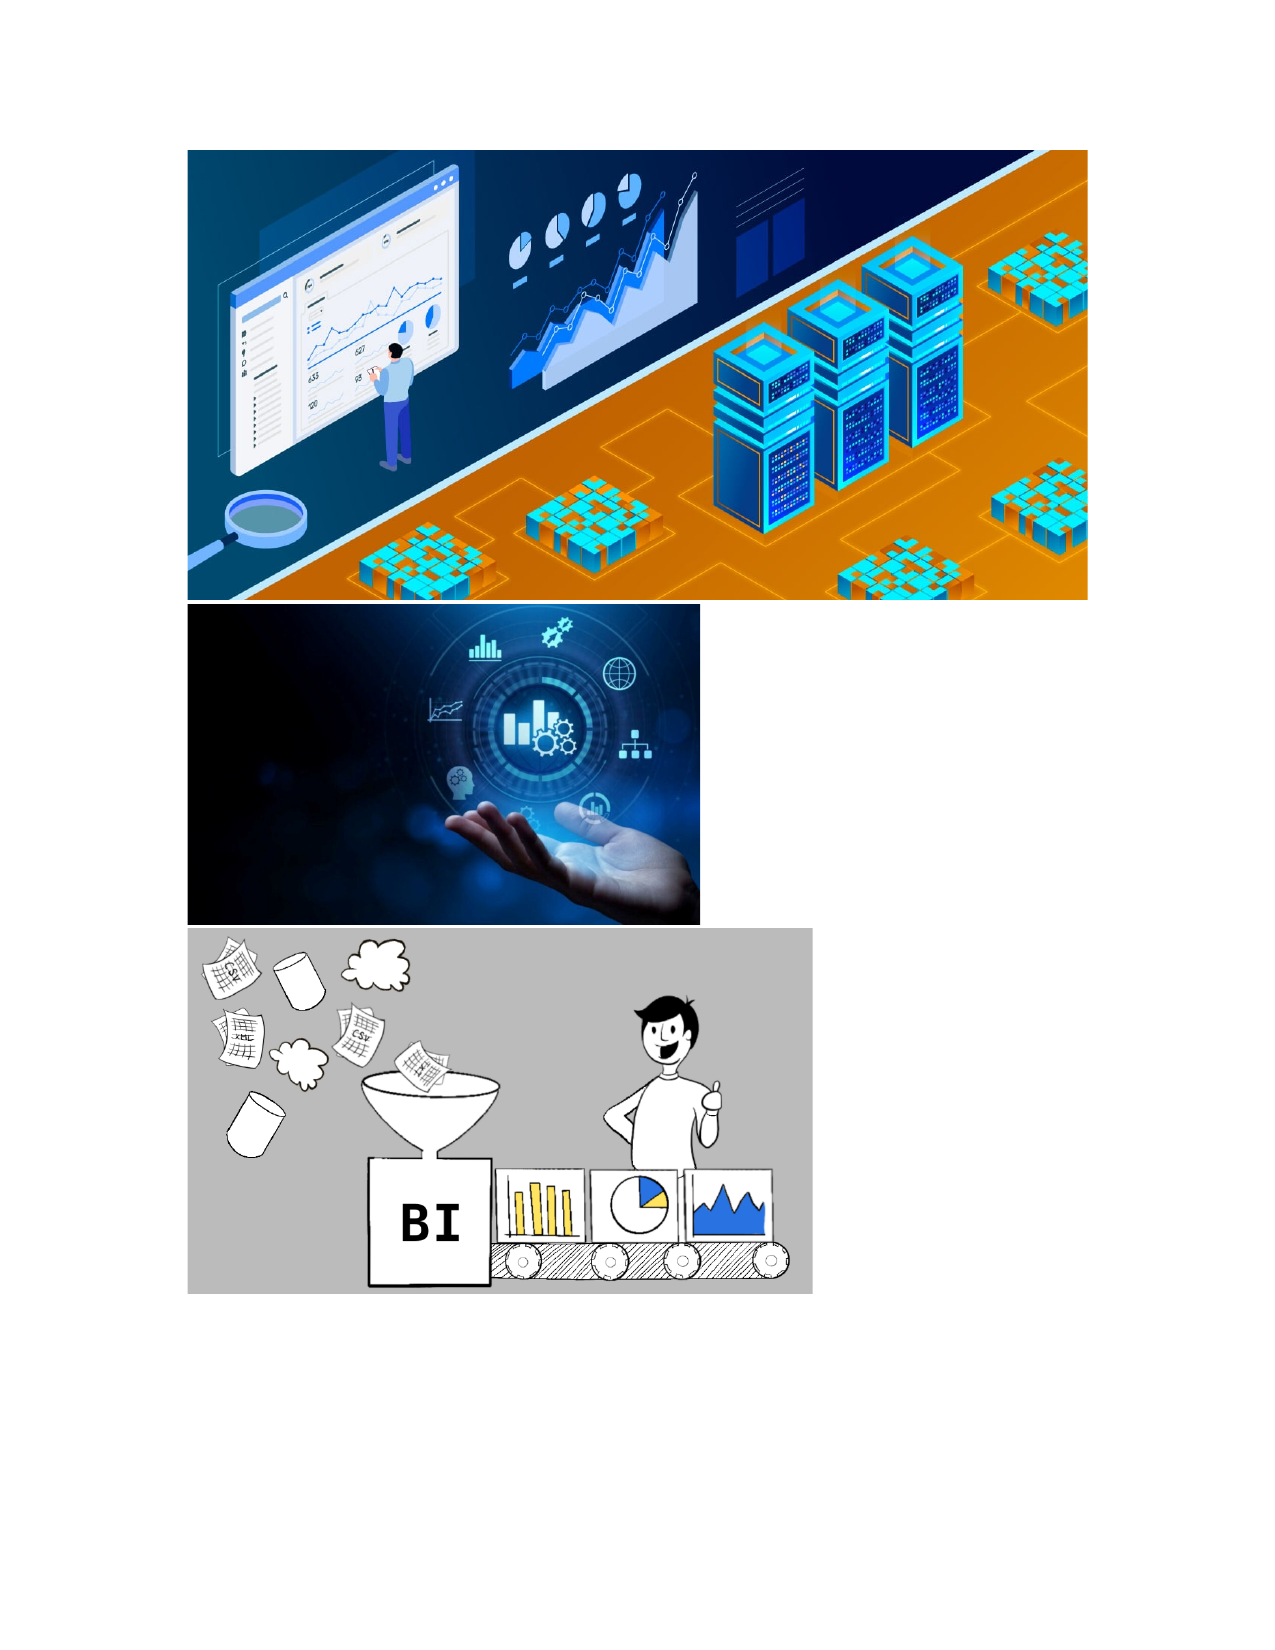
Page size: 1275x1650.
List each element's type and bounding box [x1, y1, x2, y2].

picture [187, 604, 700, 925]
picture [187, 150, 1088, 600]
picture [187, 928, 813, 1294]
